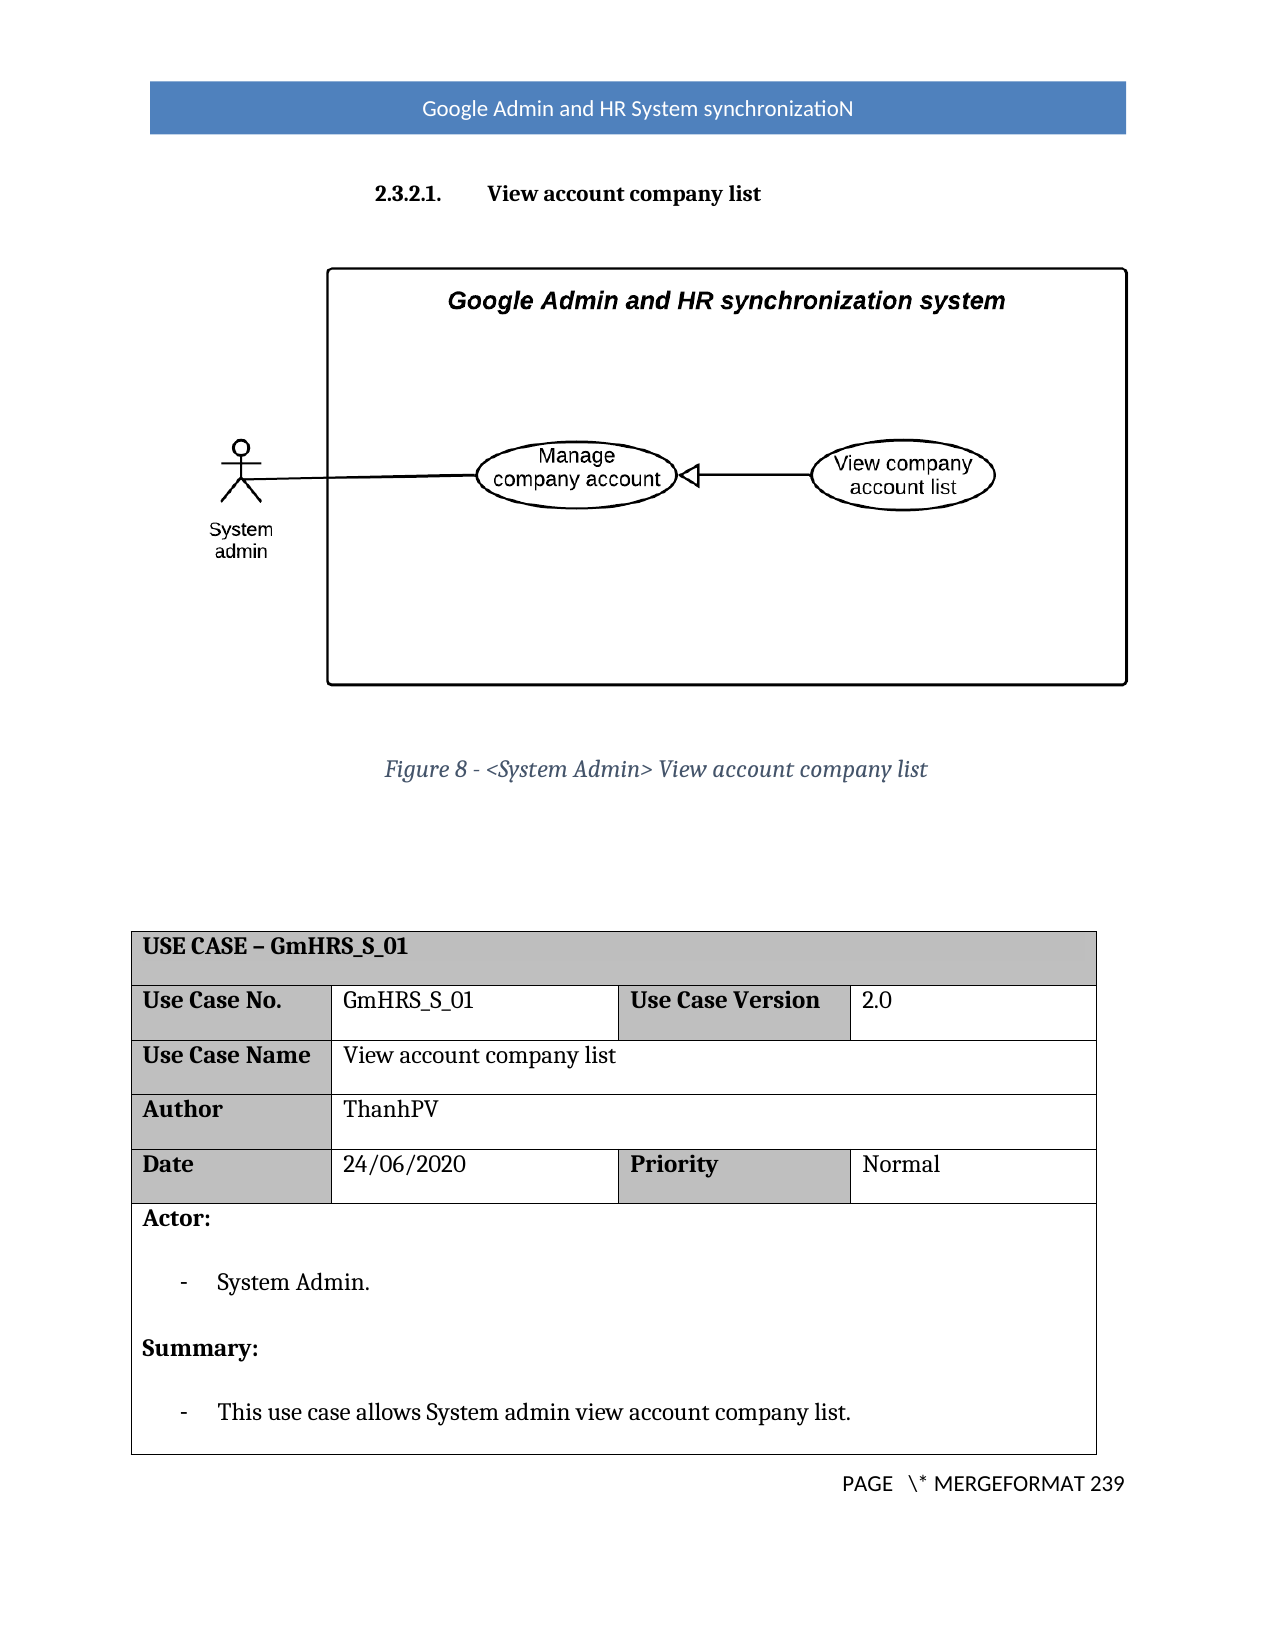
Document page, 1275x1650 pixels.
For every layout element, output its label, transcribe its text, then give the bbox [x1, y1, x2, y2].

table_cell Priority [619, 1150, 850, 1203]
table_cell Use Case Name [132, 1041, 331, 1094]
table_cell Use Case Version [619, 986, 850, 1040]
table_cell View account company list [332, 1041, 1096, 1094]
text Figure 8 - <System Admin> View account company list [187, 755, 1125, 783]
table_cell ThanhPV [332, 1095, 1096, 1149]
table_cell Date [132, 1150, 331, 1203]
table_cell Author [132, 1095, 331, 1149]
picture [187, 240, 1163, 722]
table_cell 24/06/2020 [332, 1150, 618, 1203]
table_cell GmHRS_S_01 [332, 986, 618, 1040]
subtitle View account company list [375, 181, 1125, 207]
table_header USE CASE – GmHRS_S_01 [132, 932, 1096, 985]
table_cell 2.0 [851, 986, 1096, 1040]
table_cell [132, 1204, 1096, 1454]
table_cell Use Case No. [132, 986, 331, 1040]
table_cell Normal [851, 1150, 1096, 1203]
